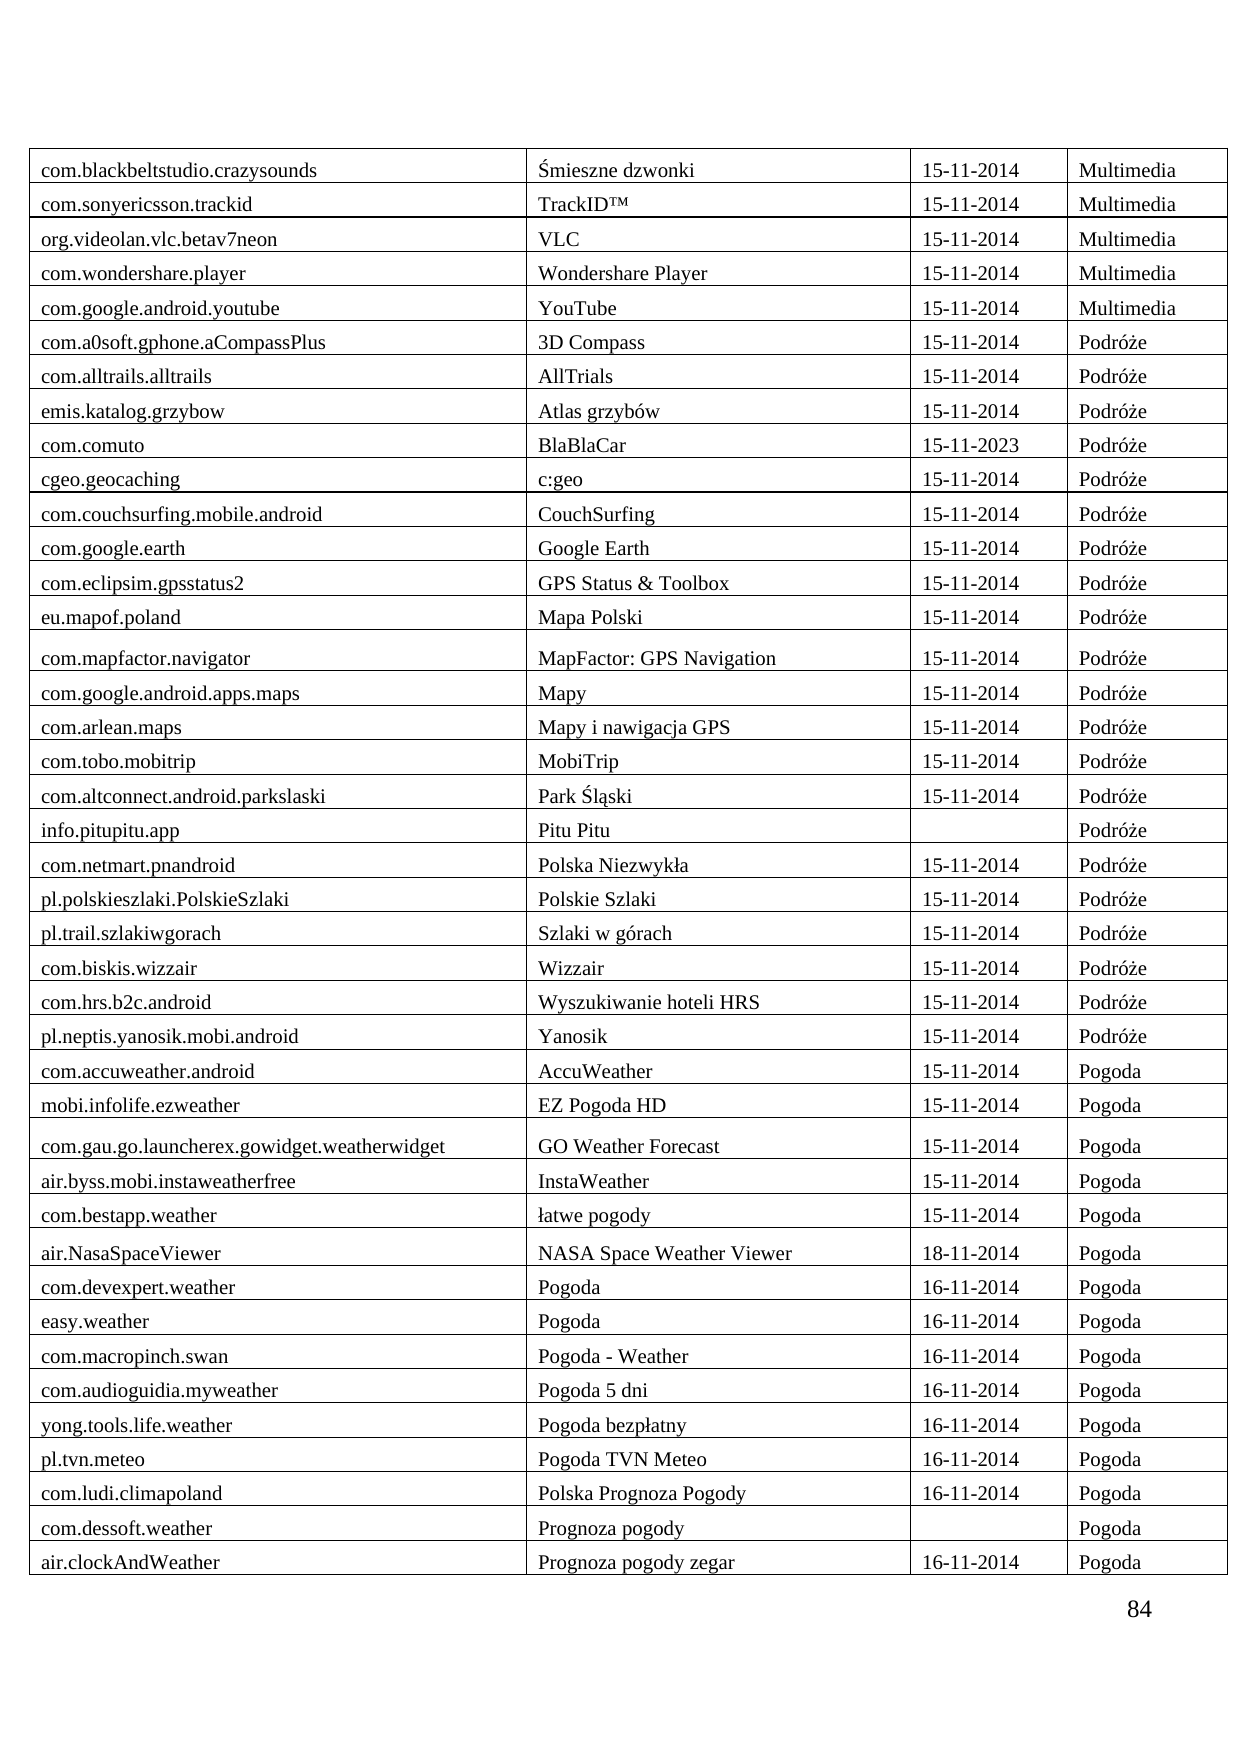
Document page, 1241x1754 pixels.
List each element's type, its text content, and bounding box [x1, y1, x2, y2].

table_cell 15-11-2014 [911, 946, 1067, 980]
table_cell mobi.infolife.ezweather [30, 1084, 526, 1117]
table_cell Podróże [1068, 458, 1227, 491]
table_cell Podróże [1068, 424, 1227, 457]
table_cell 16-11-2014 [911, 1403, 1067, 1437]
table_cell Pogoda [1068, 1050, 1227, 1083]
table_cell pl.trail.szlakiwgorach [30, 912, 526, 945]
table_cell Google Earth [527, 527, 910, 560]
table_cell 15-11-2014 [911, 286, 1067, 319]
table_cell 15-11-2014 [911, 1118, 1067, 1158]
table_cell 15-11-2014 [911, 1050, 1067, 1083]
table_cell 15-11-2014 [911, 321, 1067, 354]
table_cell 18-11-2014 [911, 1228, 1067, 1265]
table_cell 15-11-2014 [911, 183, 1067, 216]
table_cell Prognoza pogody [527, 1506, 910, 1540]
table_cell Yanosik [527, 1015, 910, 1048]
table_cell com.macropinch.swan [30, 1335, 526, 1368]
table_cell 15-11-2014 [911, 218, 1067, 251]
table_cell Wizzair [527, 946, 910, 980]
table_cell Multimedia [1068, 286, 1227, 319]
table_cell Śmieszne dzwonki [527, 149, 910, 182]
table_cell EZ Pogoda HD [527, 1084, 910, 1117]
table_cell Podróże [1068, 809, 1227, 842]
table_cell Podróże [1068, 775, 1227, 808]
table_cell com.gau.go.launcherex.gowidget.weatherwidget [30, 1118, 526, 1158]
table_cell 16-11-2014 [911, 1369, 1067, 1402]
table_cell 3D Compass [527, 321, 910, 354]
table_cell 16-11-2014 [911, 1541, 1067, 1574]
table_cell Pogoda [1068, 1506, 1227, 1540]
table_cell com.wondershare.player [30, 252, 526, 285]
table_cell Podróże [1068, 912, 1227, 945]
table_cell Podróże [1068, 706, 1227, 739]
table_cell 16-11-2014 [911, 1472, 1067, 1505]
table_cell Pogoda [1068, 1194, 1227, 1227]
table_cell Pogoda [1068, 1228, 1227, 1265]
table_cell 16-11-2014 [911, 1438, 1067, 1471]
table_cell com.accuweather.android [30, 1050, 526, 1083]
table_cell Podróże [1068, 1015, 1227, 1048]
table_cell TrackID™ [527, 183, 910, 216]
table_cell InstaWeather [527, 1159, 910, 1193]
table_cell com.hrs.b2c.android [30, 981, 526, 1014]
table_cell Polska Niezwykła [527, 843, 910, 877]
table_cell org.videolan.vlc.betav7neon [30, 218, 526, 251]
table_cell Mapa Polski [527, 596, 910, 629]
table_cell AccuWeather [527, 1050, 910, 1083]
table_cell com.blackbeltstudio.crazysounds [30, 149, 526, 182]
table_cell MobiTrip [527, 740, 910, 773]
table_cell GPS Status & Toolbox [527, 561, 910, 594]
table_cell Multimedia [1068, 149, 1227, 182]
table_cell 16-11-2014 [911, 1266, 1067, 1299]
table_cell com.bestapp.weather [30, 1194, 526, 1227]
table_cell Multimedia [1068, 252, 1227, 285]
table_cell emis.katalog.grzybow [30, 389, 526, 423]
table_cell com.audioguidia.myweather [30, 1369, 526, 1402]
table_cell com.alltrails.alltrails [30, 355, 526, 388]
table_cell com.altconnect.android.parkslaski [30, 775, 526, 808]
table_cell 15-11-2014 [911, 596, 1067, 629]
table_cell Multimedia [1068, 183, 1227, 216]
table_cell VLC [527, 218, 910, 251]
table_cell com.eclipsim.gpsstatus2 [30, 561, 526, 594]
table_cell Pogoda [1068, 1438, 1227, 1471]
table_cell Podróże [1068, 946, 1227, 980]
table_cell GO Weather Forecast [527, 1118, 910, 1158]
table_cell 15-11-2014 [911, 389, 1067, 423]
table_cell com.devexpert.weather [30, 1266, 526, 1299]
table_cell com.sonyericsson.trackid [30, 183, 526, 216]
table_cell Pogoda - Weather [527, 1335, 910, 1368]
table_cell 15-11-2014 [911, 630, 1067, 670]
table_cell yong.tools.life.weather [30, 1403, 526, 1437]
table_cell com.biskis.wizzair [30, 946, 526, 980]
table_cell CouchSurfing [527, 493, 910, 526]
table_cell 15-11-2014 [911, 671, 1067, 705]
table_cell Szlaki w górach [527, 912, 910, 945]
table_cell 15-11-2023 [911, 424, 1067, 457]
table_cell 15-11-2014 [911, 912, 1067, 945]
table_cell Mapy i nawigacja GPS [527, 706, 910, 739]
table_cell Pogoda [1068, 1403, 1227, 1437]
table_cell 15-11-2014 [911, 1015, 1067, 1048]
table_cell 15-11-2014 [911, 149, 1067, 182]
table_cell 15-11-2014 [911, 561, 1067, 594]
table_cell 16-11-2014 [911, 1335, 1067, 1368]
table_cell AllTrials [527, 355, 910, 388]
table_cell eu.mapof.poland [30, 596, 526, 629]
table_cell 15-11-2014 [911, 252, 1067, 285]
table_cell 15-11-2014 [911, 775, 1067, 808]
table_cell easy.weather [30, 1300, 526, 1333]
table_cell com.netmart.pnandroid [30, 843, 526, 877]
table_cell Pogoda [1068, 1369, 1227, 1402]
table_cell 16-11-2014 [911, 1300, 1067, 1333]
table_cell Prognoza pogody zegar [527, 1541, 910, 1574]
table_cell Podróże [1068, 596, 1227, 629]
table_cell Podróże [1068, 561, 1227, 594]
table_cell Podróże [1068, 389, 1227, 423]
table_cell Multimedia [1068, 218, 1227, 251]
table_cell Podróże [1068, 981, 1227, 1014]
table_cell 15-11-2014 [911, 981, 1067, 1014]
table_cell Polskie Szlaki [527, 878, 910, 911]
table_cell MapFactor: GPS Navigation [527, 630, 910, 670]
table_cell YouTube [527, 286, 910, 319]
table_cell Pogoda TVN Meteo [527, 1438, 910, 1471]
table_cell info.pitupitu.app [30, 809, 526, 842]
table_cell Atlas grzybów [527, 389, 910, 423]
table_cell Polska Prognoza Pogody [527, 1472, 910, 1505]
table_cell 15-11-2014 [911, 843, 1067, 877]
table_cell [911, 809, 1067, 842]
table_cell [911, 1506, 1067, 1540]
table_cell Podróże [1068, 843, 1227, 877]
table_cell air.byss.mobi.instaweatherfree [30, 1159, 526, 1193]
table_cell Podróże [1068, 355, 1227, 388]
table_cell 15-11-2014 [911, 1194, 1067, 1227]
table_cell Pogoda 5 dni [527, 1369, 910, 1402]
table_cell cgeo.geocaching [30, 458, 526, 491]
table_cell Pogoda [1068, 1335, 1227, 1368]
table_cell BlaBlaCar [527, 424, 910, 457]
table_cell łatwe pogody [527, 1194, 910, 1227]
table_cell 15-11-2014 [911, 706, 1067, 739]
table_cell Mapy [527, 671, 910, 705]
table_cell 15-11-2014 [911, 493, 1067, 526]
table_cell com.google.earth [30, 527, 526, 560]
table_cell Wyszukiwanie hoteli HRS [527, 981, 910, 1014]
table_cell NASA Space Weather Viewer [527, 1228, 910, 1265]
table_cell 15-11-2014 [911, 1159, 1067, 1193]
table_cell 15-11-2014 [911, 527, 1067, 560]
table_cell Podróże [1068, 740, 1227, 773]
table_cell pl.polskieszlaki.PolskieSzlaki [30, 878, 526, 911]
table_cell air.clockAndWeather [30, 1541, 526, 1574]
table_cell Pogoda [1068, 1118, 1227, 1158]
table_cell Podróże [1068, 878, 1227, 911]
table_cell Pogoda [1068, 1300, 1227, 1333]
table_cell c:geo [527, 458, 910, 491]
table_cell com.comuto [30, 424, 526, 457]
table_cell com.dessoft.weather [30, 1506, 526, 1540]
table_cell com.mapfactor.navigator [30, 630, 526, 670]
table_cell com.google.android.apps.maps [30, 671, 526, 705]
table_cell Podróże [1068, 671, 1227, 705]
table_cell 15-11-2014 [911, 740, 1067, 773]
table_cell air.NasaSpaceViewer [30, 1228, 526, 1265]
table_cell Pogoda [1068, 1159, 1227, 1193]
table_cell Podróże [1068, 630, 1227, 670]
table_cell com.arlean.maps [30, 706, 526, 739]
table_cell pl.neptis.yanosik.mobi.android [30, 1015, 526, 1048]
table_cell Podróże [1068, 321, 1227, 354]
table_cell Pogoda [1068, 1541, 1227, 1574]
table_cell Pogoda [527, 1266, 910, 1299]
table_cell Podróże [1068, 527, 1227, 560]
table_cell com.ludi.climapoland [30, 1472, 526, 1505]
table_cell Pogoda [1068, 1084, 1227, 1117]
table_cell com.tobo.mobitrip [30, 740, 526, 773]
table_cell com.a0soft.gphone.aCompassPlus [30, 321, 526, 354]
table_cell com.google.android.youtube [30, 286, 526, 319]
table_cell 15-11-2014 [911, 878, 1067, 911]
table_cell com.couchsurfing.mobile.android [30, 493, 526, 526]
table_cell Pogoda [1068, 1472, 1227, 1505]
table_cell Pitu Pitu [527, 809, 910, 842]
table_cell Pogoda bezpłatny [527, 1403, 910, 1437]
table_cell Wondershare Player [527, 252, 910, 285]
table_cell Pogoda [527, 1300, 910, 1333]
table_cell 15-11-2014 [911, 355, 1067, 388]
table_cell 15-11-2014 [911, 458, 1067, 491]
table_cell pl.tvn.meteo [30, 1438, 526, 1471]
table_cell Pogoda [1068, 1266, 1227, 1299]
table_cell Park Śląski [527, 775, 910, 808]
table_cell 15-11-2014 [911, 1084, 1067, 1117]
table_cell Podróże [1068, 493, 1227, 526]
